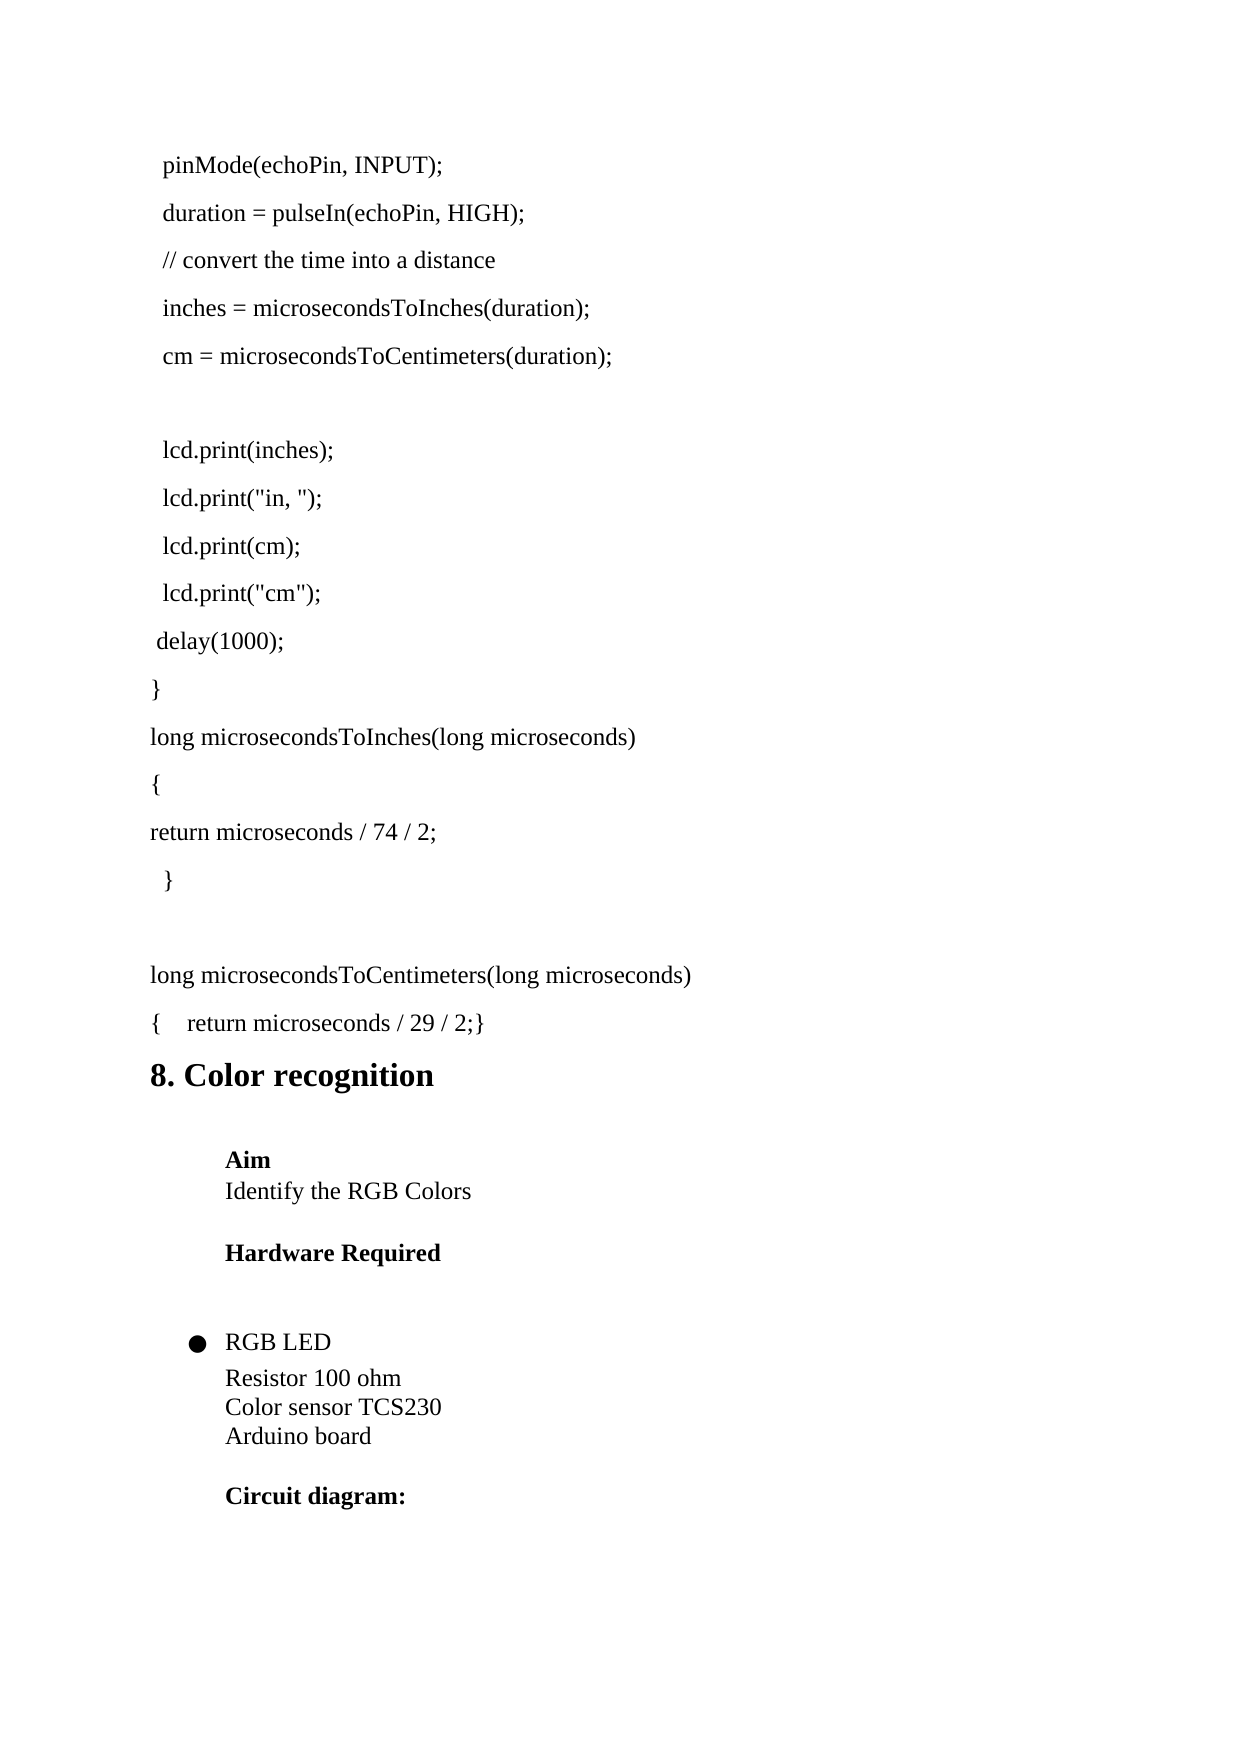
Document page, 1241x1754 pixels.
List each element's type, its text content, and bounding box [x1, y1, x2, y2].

text Circuit diagram: [225, 1481, 1090, 1509]
text cm = microsecondsToCentimeters(duration); [150, 341, 1090, 369]
text lcd.print("cm"); [150, 578, 1090, 607]
text { return microseconds / 29 / 2;} [150, 1008, 1090, 1037]
text 8. Color recognition [150, 1056, 1090, 1094]
text { [150, 769, 1090, 798]
text lcd.print(inches); [150, 435, 1090, 464]
text long microsecondsToCentimeters(long microseconds) [150, 960, 1090, 989]
text Identify the RGB Colors [225, 1176, 1090, 1204]
text pinMode(echoPin, INPUT); [150, 150, 1090, 179]
text delay(1000); [150, 626, 1090, 655]
text duration = pulseIn(echoPin, HIGH); [150, 198, 1090, 226]
text Aim [225, 1145, 1090, 1173]
text } [150, 674, 1090, 703]
text return microseconds / 74 / 2; [150, 817, 1090, 846]
text } [150, 865, 1090, 893]
text lcd.print(cm); [150, 531, 1090, 559]
text Hardware Required [225, 1238, 1090, 1267]
text // convert the time into a distance [150, 245, 1090, 274]
text inches = microsecondsToInches(duration); [150, 293, 1090, 322]
text long microsecondsToInches(long microseconds) [150, 722, 1090, 750]
list RGB LED Resistor 100 ohm Color sensor TCS230 Arduino board [187, 1317, 1090, 1450]
text lcd.print("in, "); [150, 483, 1090, 512]
